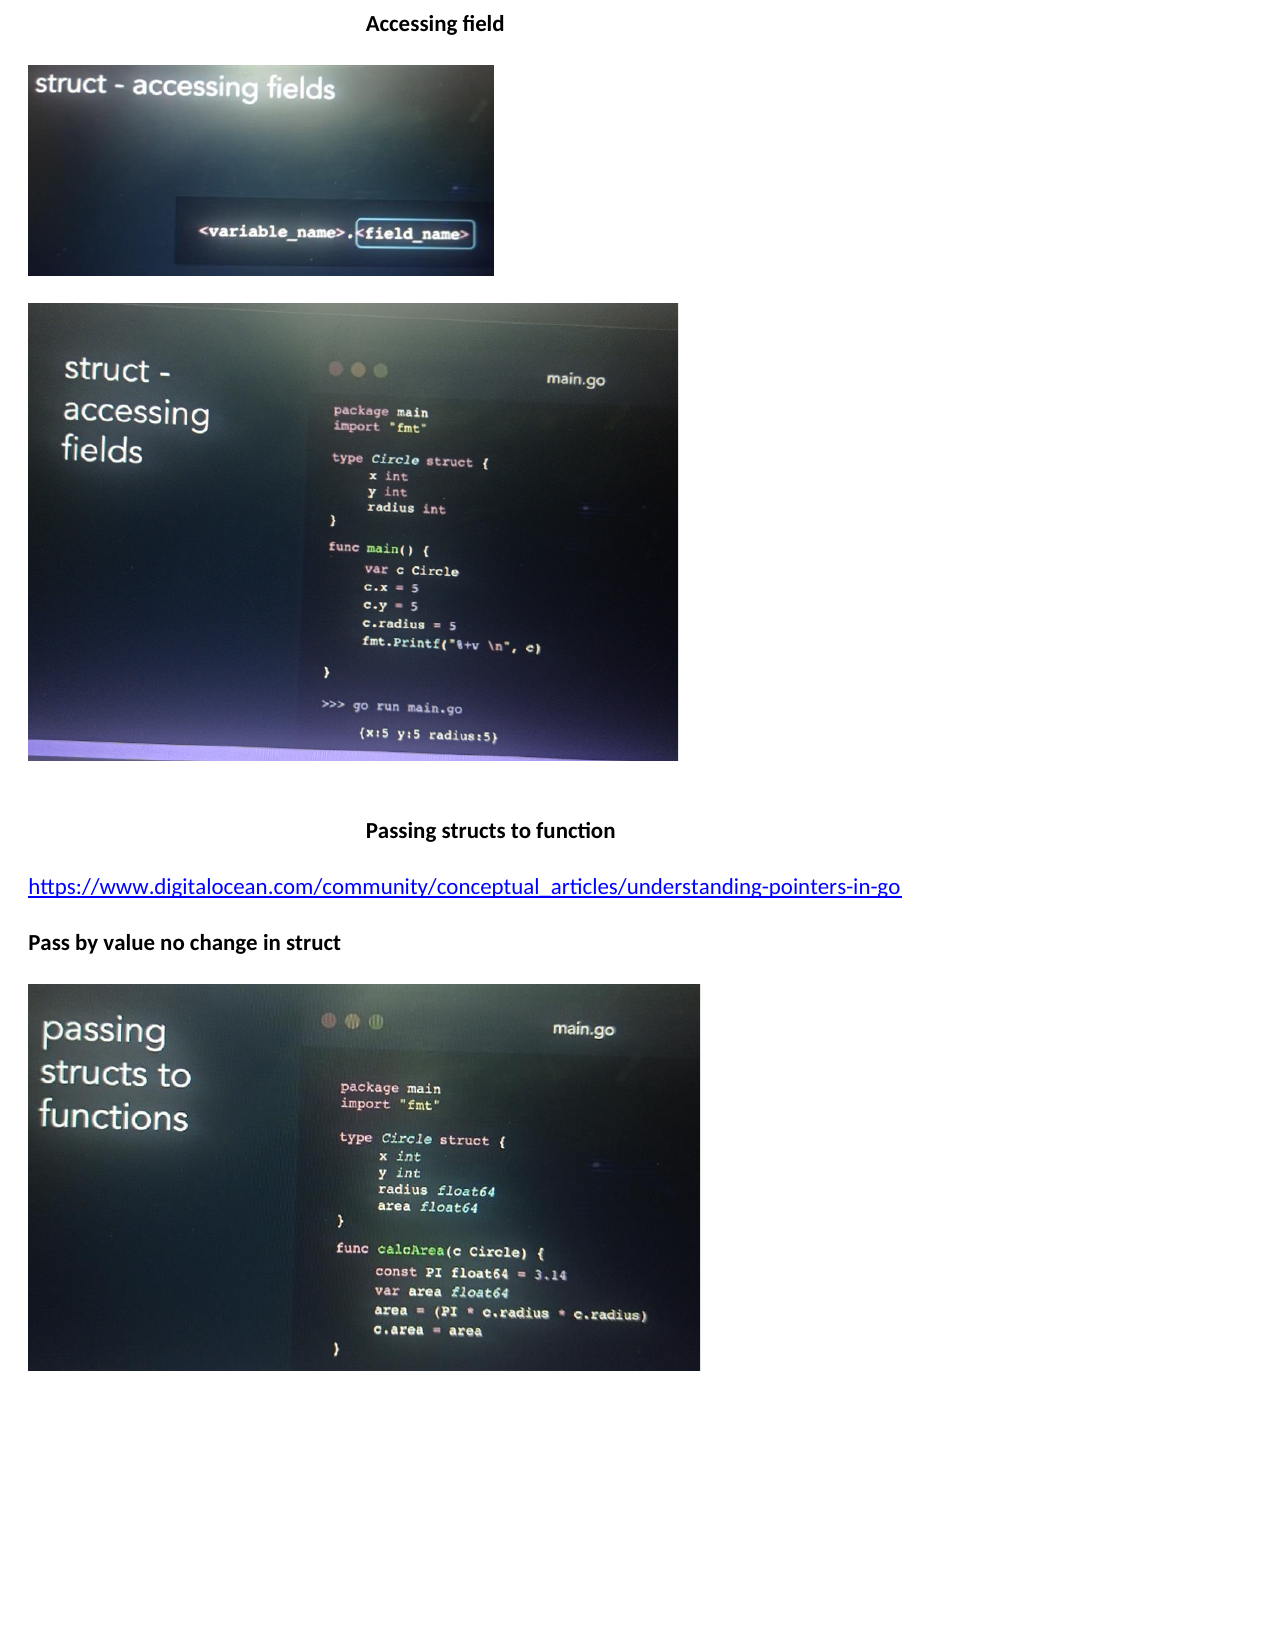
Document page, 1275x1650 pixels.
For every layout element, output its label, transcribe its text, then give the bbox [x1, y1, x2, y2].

text https://www.digitalocean.com/community/conceptual_articles/understanding-pointers-in-go [28, 872, 1228, 900]
text Pass by value no change in struct [28, 928, 1228, 956]
picture [28, 984, 700, 1371]
text Accessing field [366, 9, 1228, 37]
picture [28, 65, 494, 276]
text Passing structs to function [366, 816, 1228, 844]
picture [28, 303, 679, 761]
